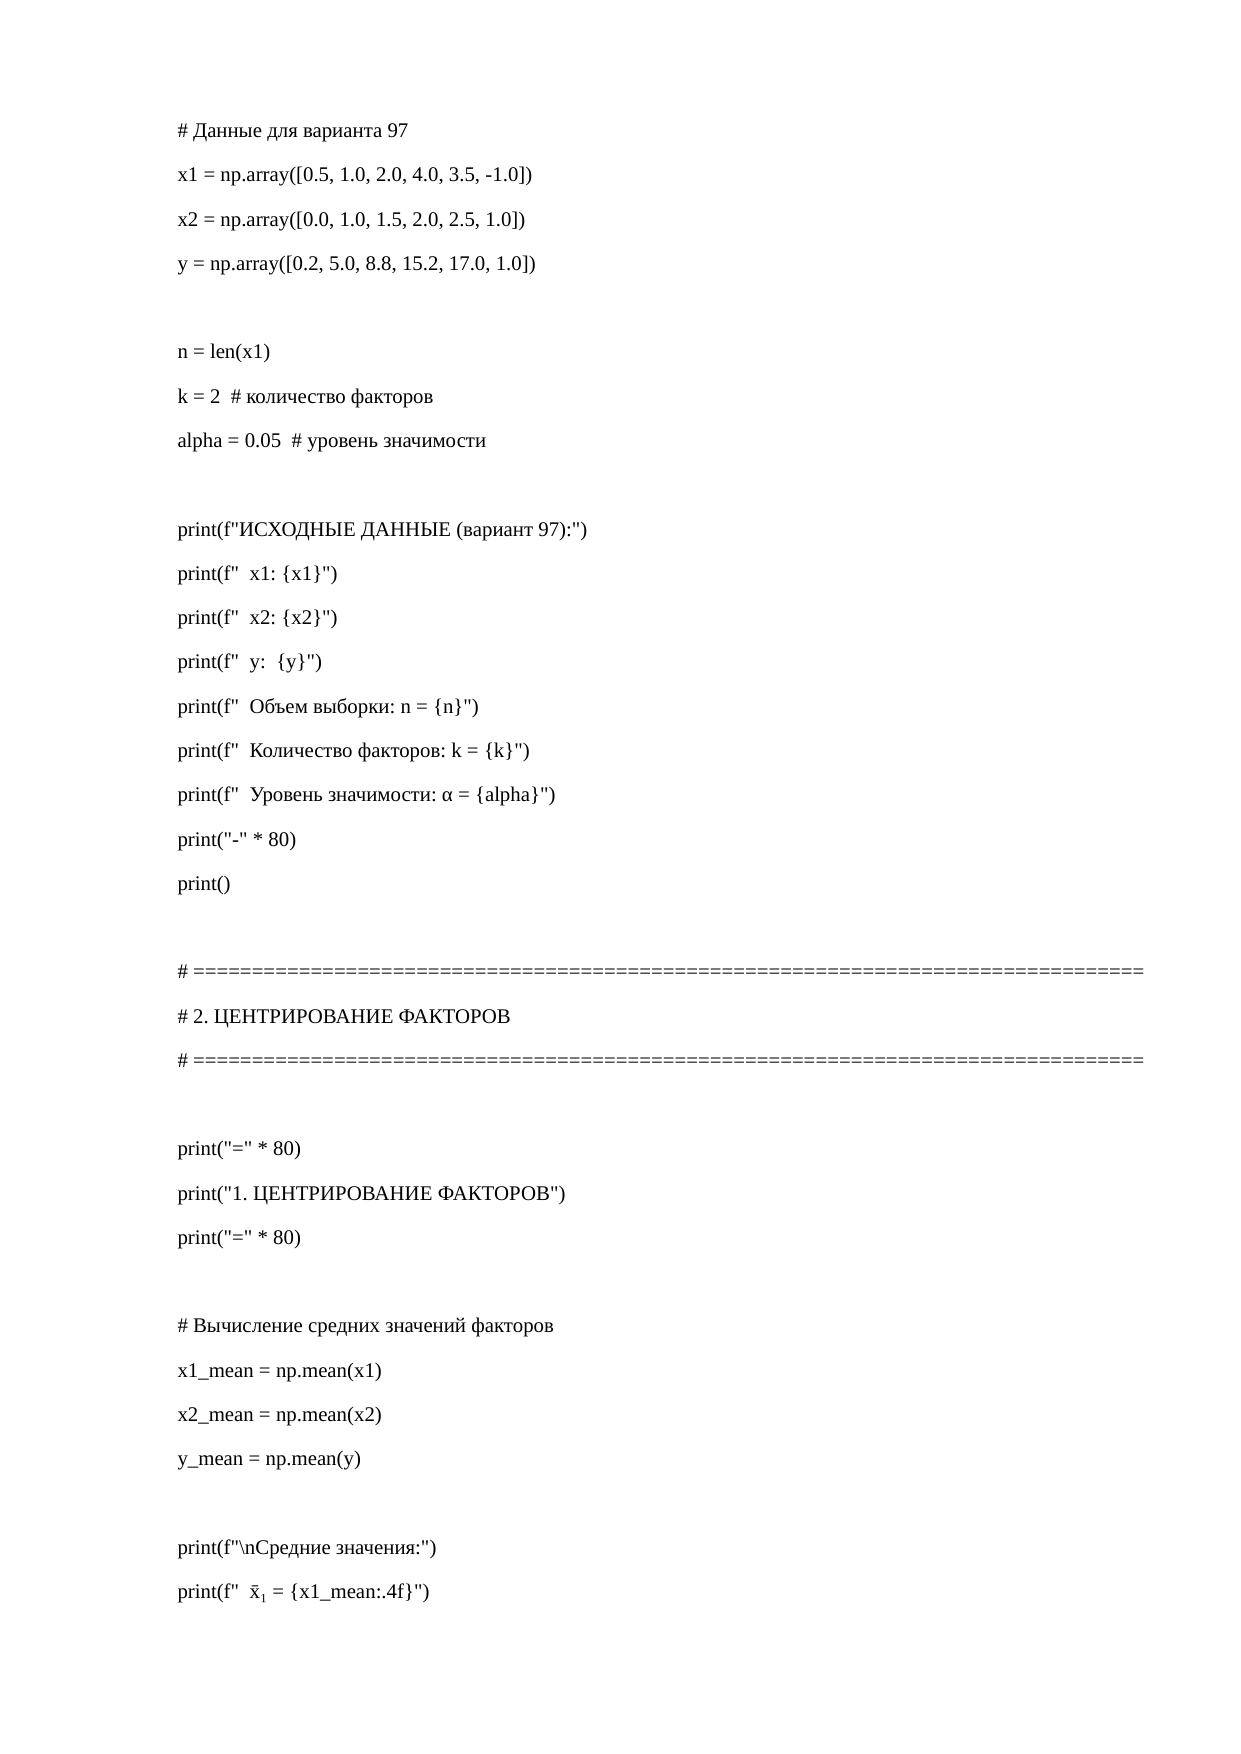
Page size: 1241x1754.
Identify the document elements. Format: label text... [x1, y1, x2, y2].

text # ================================================================================= [177, 959, 1152, 983]
text print("-" * 80) [177, 826, 1152, 851]
text x2_mean = np.mean(x2) [177, 1402, 1152, 1426]
text x2 = np.array([0.0, 1.0, 1.5, 2.0, 2.5, 1.0]) [177, 207, 1152, 231]
text print("=" * 80) [177, 1225, 1152, 1249]
text print(f" Количество факторов: k = {k}") [177, 738, 1152, 762]
text alpha = 0.05 # уровень значимости [177, 428, 1152, 452]
text # 2. ЦЕНТРИРОВАНИЕ ФАКТОРОВ [177, 1003, 1152, 1028]
text print(f" Объем выборки: n = {n}") [177, 694, 1152, 718]
text x1 = np.array([0.5, 1.0, 2.0, 4.0, 3.5, -1.0]) [177, 162, 1152, 186]
text x1_mean = np.mean(x1) [177, 1358, 1152, 1382]
text # ================================================================================= [177, 1048, 1152, 1072]
text print("=" * 80) [177, 1136, 1152, 1160]
text print("1. ЦЕНТРИРОВАНИЕ ФАКТОРОВ") [177, 1181, 1152, 1205]
text k = 2 # количество факторов [177, 384, 1152, 408]
text # Данные для варианта 97 [177, 118, 1152, 142]
text n = len(x1) [177, 339, 1152, 363]
text # Вычисление средних значений факторов [177, 1313, 1152, 1337]
text print(f" Уровень значимости: α = {alpha}") [177, 782, 1152, 806]
text y_mean = np.mean(y) [177, 1446, 1152, 1470]
text print() [177, 871, 1152, 895]
text print(f" x2: {x2}") [177, 605, 1152, 629]
text y = np.array([0.2, 5.0, 8.8, 15.2, 17.0, 1.0]) [177, 251, 1152, 275]
text print(f"\nСредние значения:") [177, 1535, 1152, 1559]
text print(f" x̄₁ = {x1_mean:.4f}") [177, 1579, 1152, 1603]
text print(f" x1: {x1}") [177, 561, 1152, 585]
text print(f"ИСХОДНЫЕ ДАННЫЕ (вариант 97):") [177, 517, 1152, 541]
text print(f" y: {y}") [177, 649, 1152, 673]
